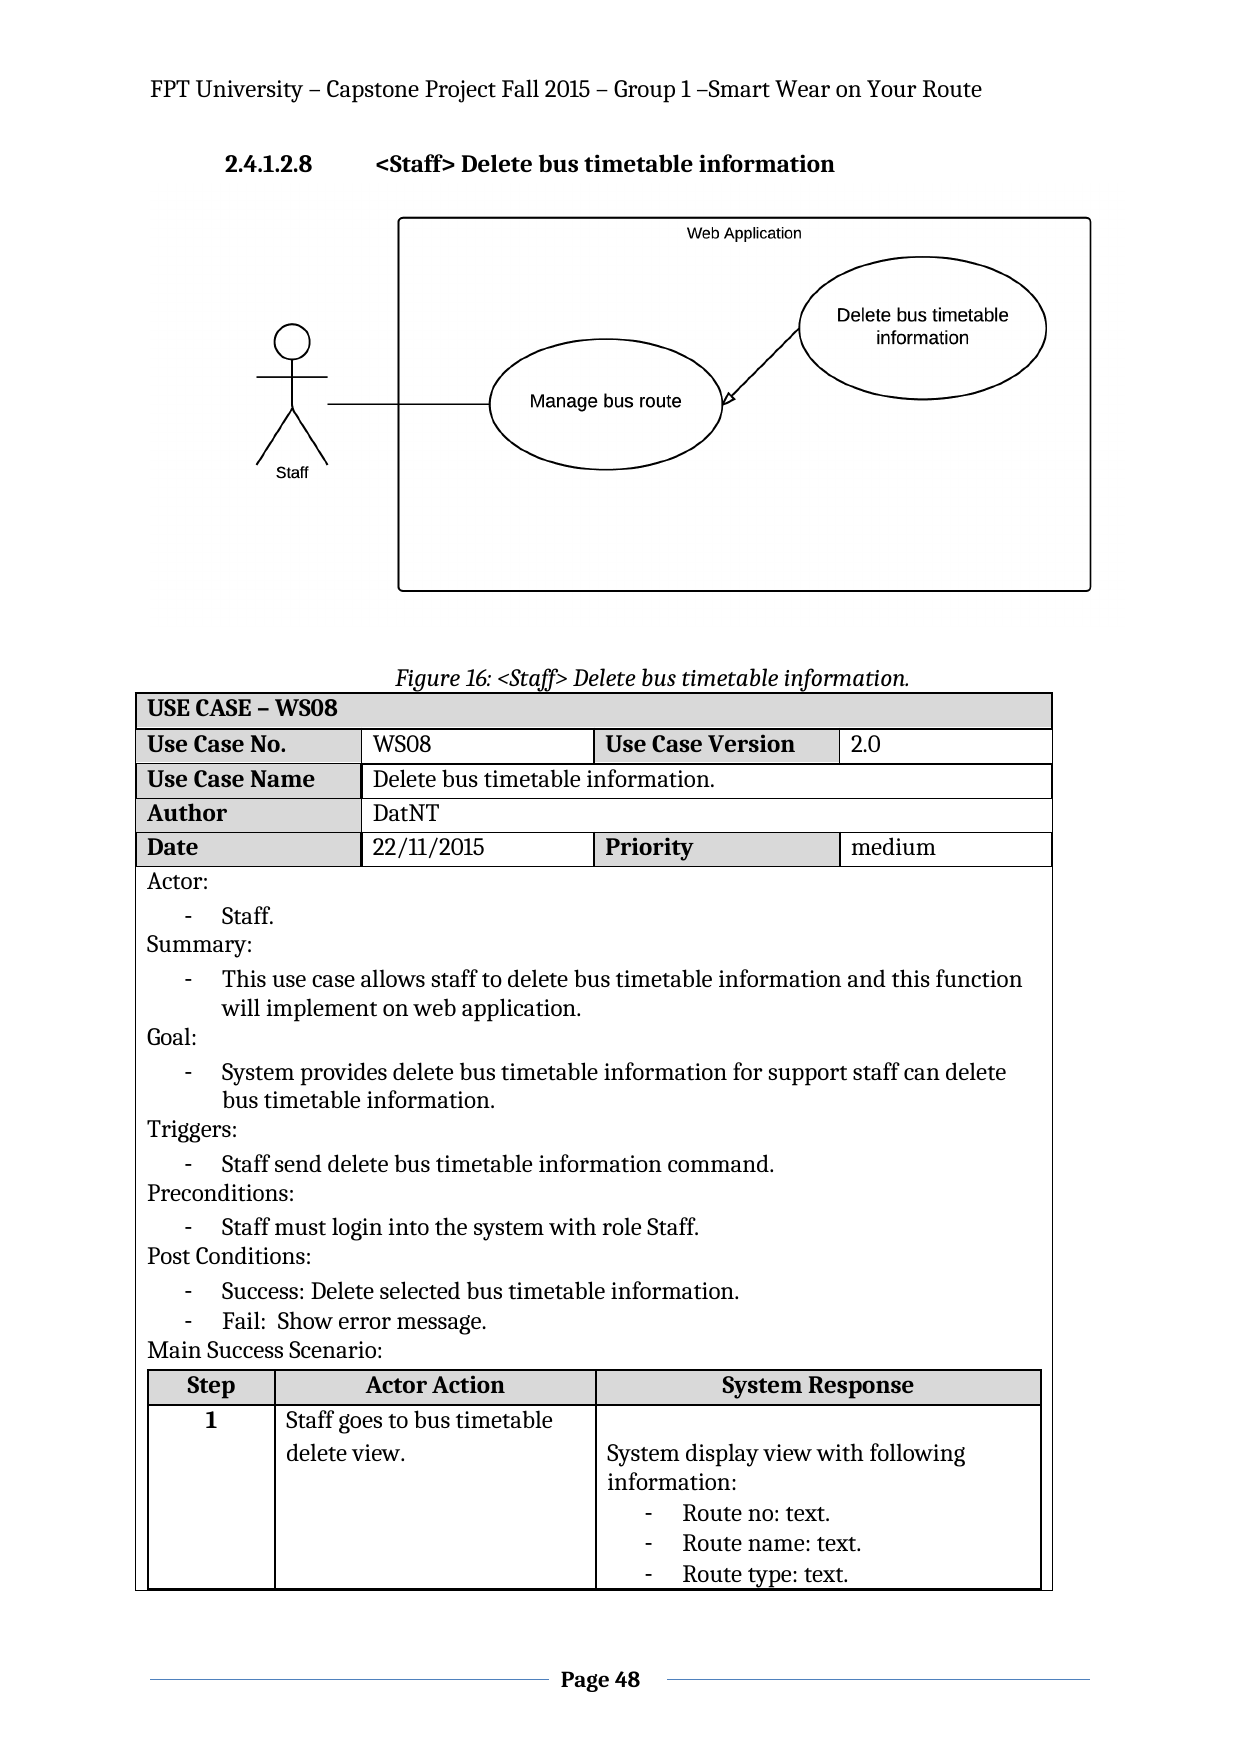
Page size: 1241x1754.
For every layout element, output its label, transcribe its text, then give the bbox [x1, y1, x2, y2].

table_cell DatNT [362, 799, 1052, 832]
table_cell Delete bus timetable information. [363, 765, 1051, 798]
picture [150, 183, 1125, 627]
table_cell Date [137, 833, 360, 866]
text Figure 16: <Staff> Delete bus timetable information. [150, 663, 1090, 692]
table_cell Author [136, 799, 361, 832]
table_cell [136, 867, 1052, 1590]
table_cell WS08 [362, 730, 593, 762]
table_cell Use Case Version [595, 730, 839, 762]
table_cell medium [841, 833, 1051, 866]
subtitle 2.4.1.2.8 <Staff> Delete bus timetable information [225, 150, 1090, 179]
table_cell Use Case Name [137, 764, 360, 798]
table_cell 22/11/2015 [363, 833, 593, 866]
table_cell Use Case No. [136, 730, 361, 762]
table_header USE CASE – WS08 [137, 694, 1051, 727]
table_cell Priority [595, 833, 839, 866]
table_cell 2.0 [840, 730, 1052, 762]
